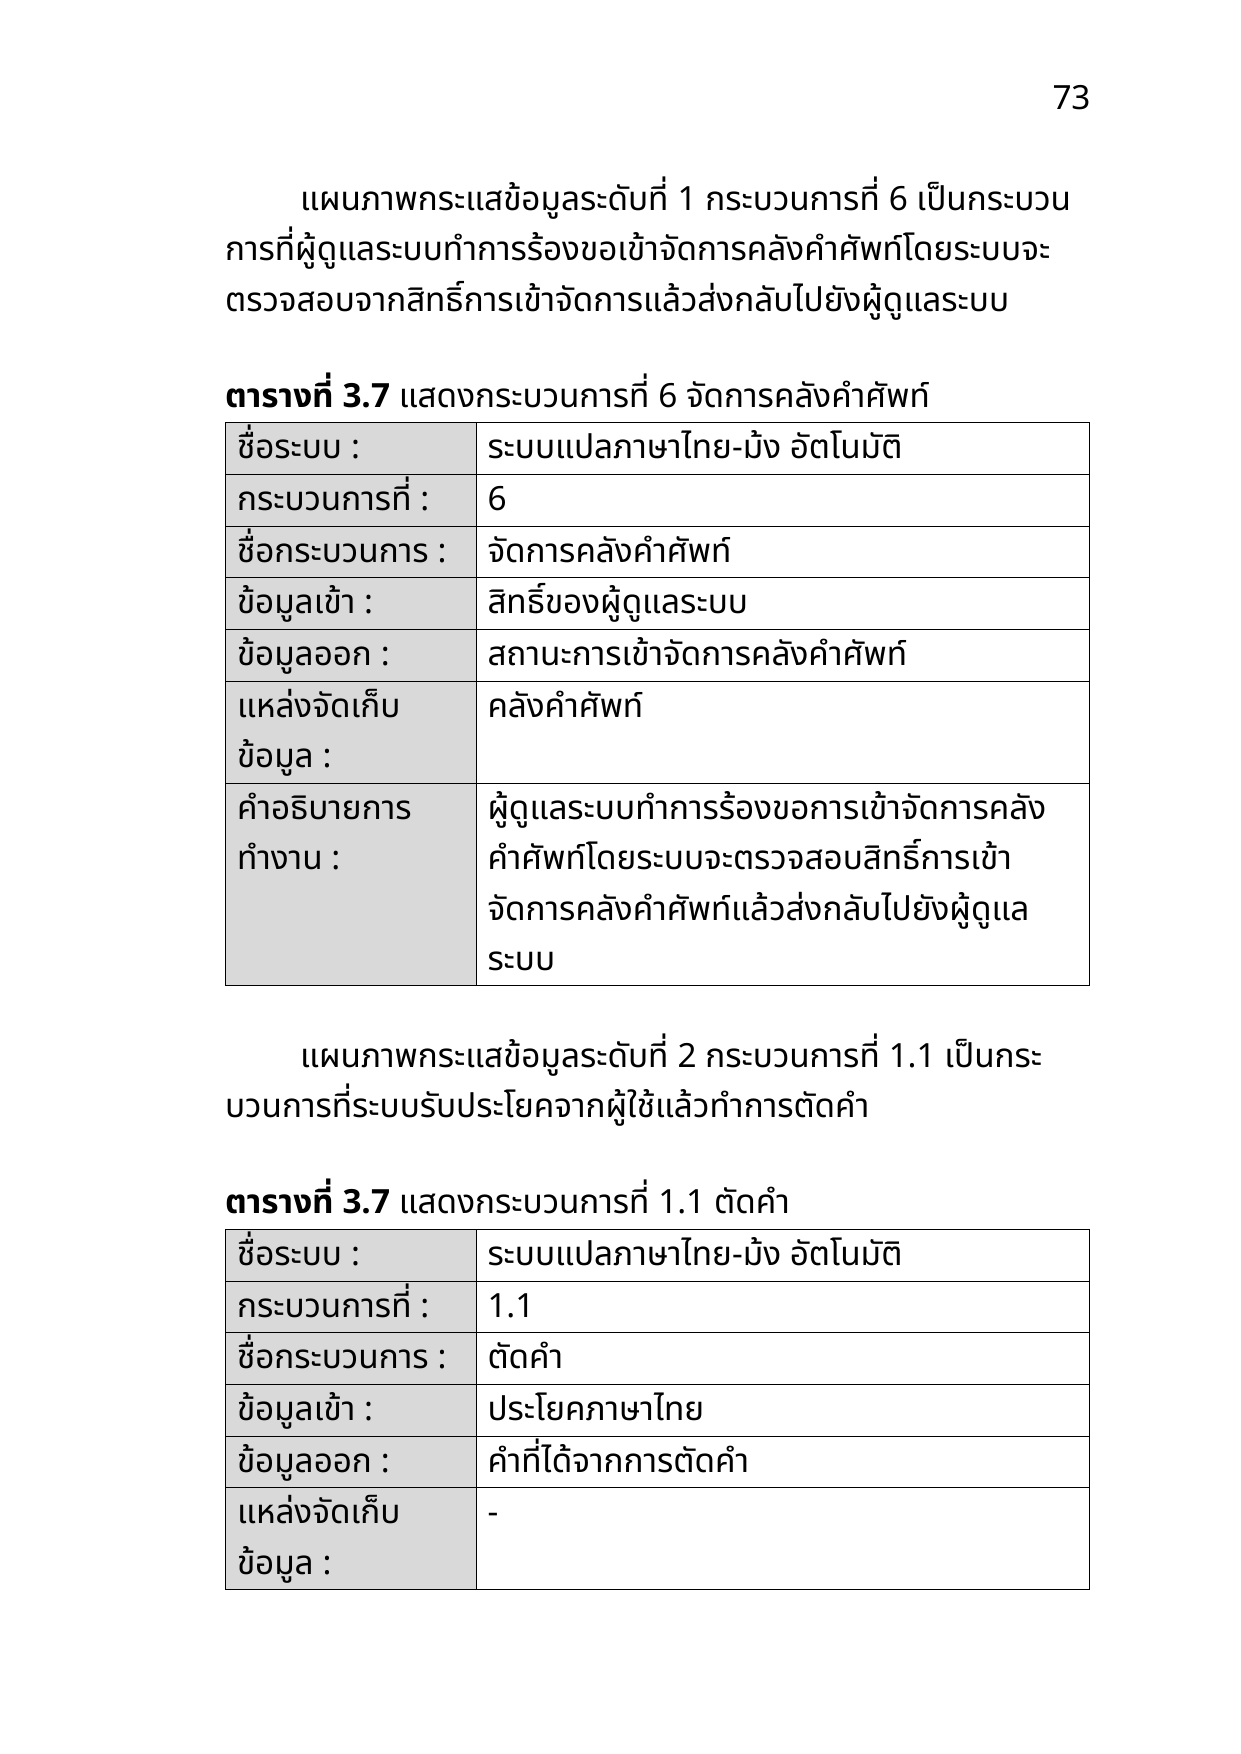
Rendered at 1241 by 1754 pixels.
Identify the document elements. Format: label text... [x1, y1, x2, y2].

table_cell กระบวนการที่ : [226, 475, 476, 526]
table_cell ข้อมูลออก : [226, 630, 476, 681]
table_cell สถานะการเข้าจัดการคลังคำศัพท์ [477, 630, 1089, 681]
table_cell ชื่อกระบวนการ : [226, 527, 476, 577]
text ตารางที่ 3.7 แสดงกระบวนการที่ 1.1 ตัดคำ [225, 1178, 1090, 1229]
table_header ระบบแปลภาษาไทย-ม้ง อัตโนมัติ [477, 1230, 1089, 1281]
table_cell ประโยคภาษาไทย [477, 1385, 1089, 1436]
table_header ชื่อระบบ : [226, 1230, 476, 1281]
text แผนภาพกระแสข้อมูลระดับที่ 2 กระบวนการที่ 1.1 เป็นกระบวนการที่ระบบรับประโยคจากผู้ใช้แล้วทำการตัดคำ [225, 1032, 1090, 1133]
text ตารางที่ 3.7 แสดงกระบวนการที่ 6 จัดการคลังคำศัพท์ [225, 372, 1090, 422]
table_cell - [477, 1488, 1089, 1589]
table_cell สิทธิ์ของผู้ดูแลระบบ [477, 578, 1089, 629]
table_cell แหล่งจัดเก็บข้อมูล : [226, 682, 476, 783]
table_cell ผู้ดูแลระบบทำการร้องขอการเข้าจัดการคลังคำศัพท์โดยระบบจะตรวจสอบสิทธิ์การเข้าจัดการคลังคำศัพท์แล้วส่งกลับไปยังผู้ดูแลระบบ [477, 784, 1089, 985]
table_cell 1.1 [477, 1282, 1089, 1332]
table_header ระบบแปลภาษาไทย-ม้ง อัตโนมัติ [477, 423, 1089, 474]
table_header ชื่อระบบ : [226, 423, 476, 474]
table_cell จัดการคลังคำศัพท์ [477, 527, 1089, 577]
table_cell แหล่งจัดเก็บข้อมูล : [226, 1488, 476, 1589]
table_cell ตัดคำ [477, 1333, 1089, 1384]
table_cell 6 [477, 475, 1089, 526]
table_cell ชื่อกระบวนการ : [226, 1333, 476, 1384]
table_cell ข้อมูลเข้า : [226, 1385, 476, 1436]
text แผนภาพกระแสข้อมูลระดับที่ 1 กระบวนการที่ 6 เป็นกระบวนการที่ผู้ดูแลระบบทำการร้องขอเข้าจัดการคลังคำศัพท์โดยระบบจะตรวจสอบจากสิทธิ์การเข้าจัดการแล้วส่งกลับไปยังผู้ดูแลระบบ [225, 175, 1090, 326]
table_cell ข้อมูลออก : [226, 1437, 476, 1487]
table_cell คำอธิบายการทำงาน : [226, 784, 476, 985]
table_cell คลังคำศัพท์ [477, 682, 1089, 783]
table_cell กระบวนการที่ : [226, 1282, 476, 1332]
table_cell ข้อมูลเข้า : [226, 578, 476, 629]
table_cell คำที่ได้จากการตัดคำ [477, 1437, 1089, 1487]
